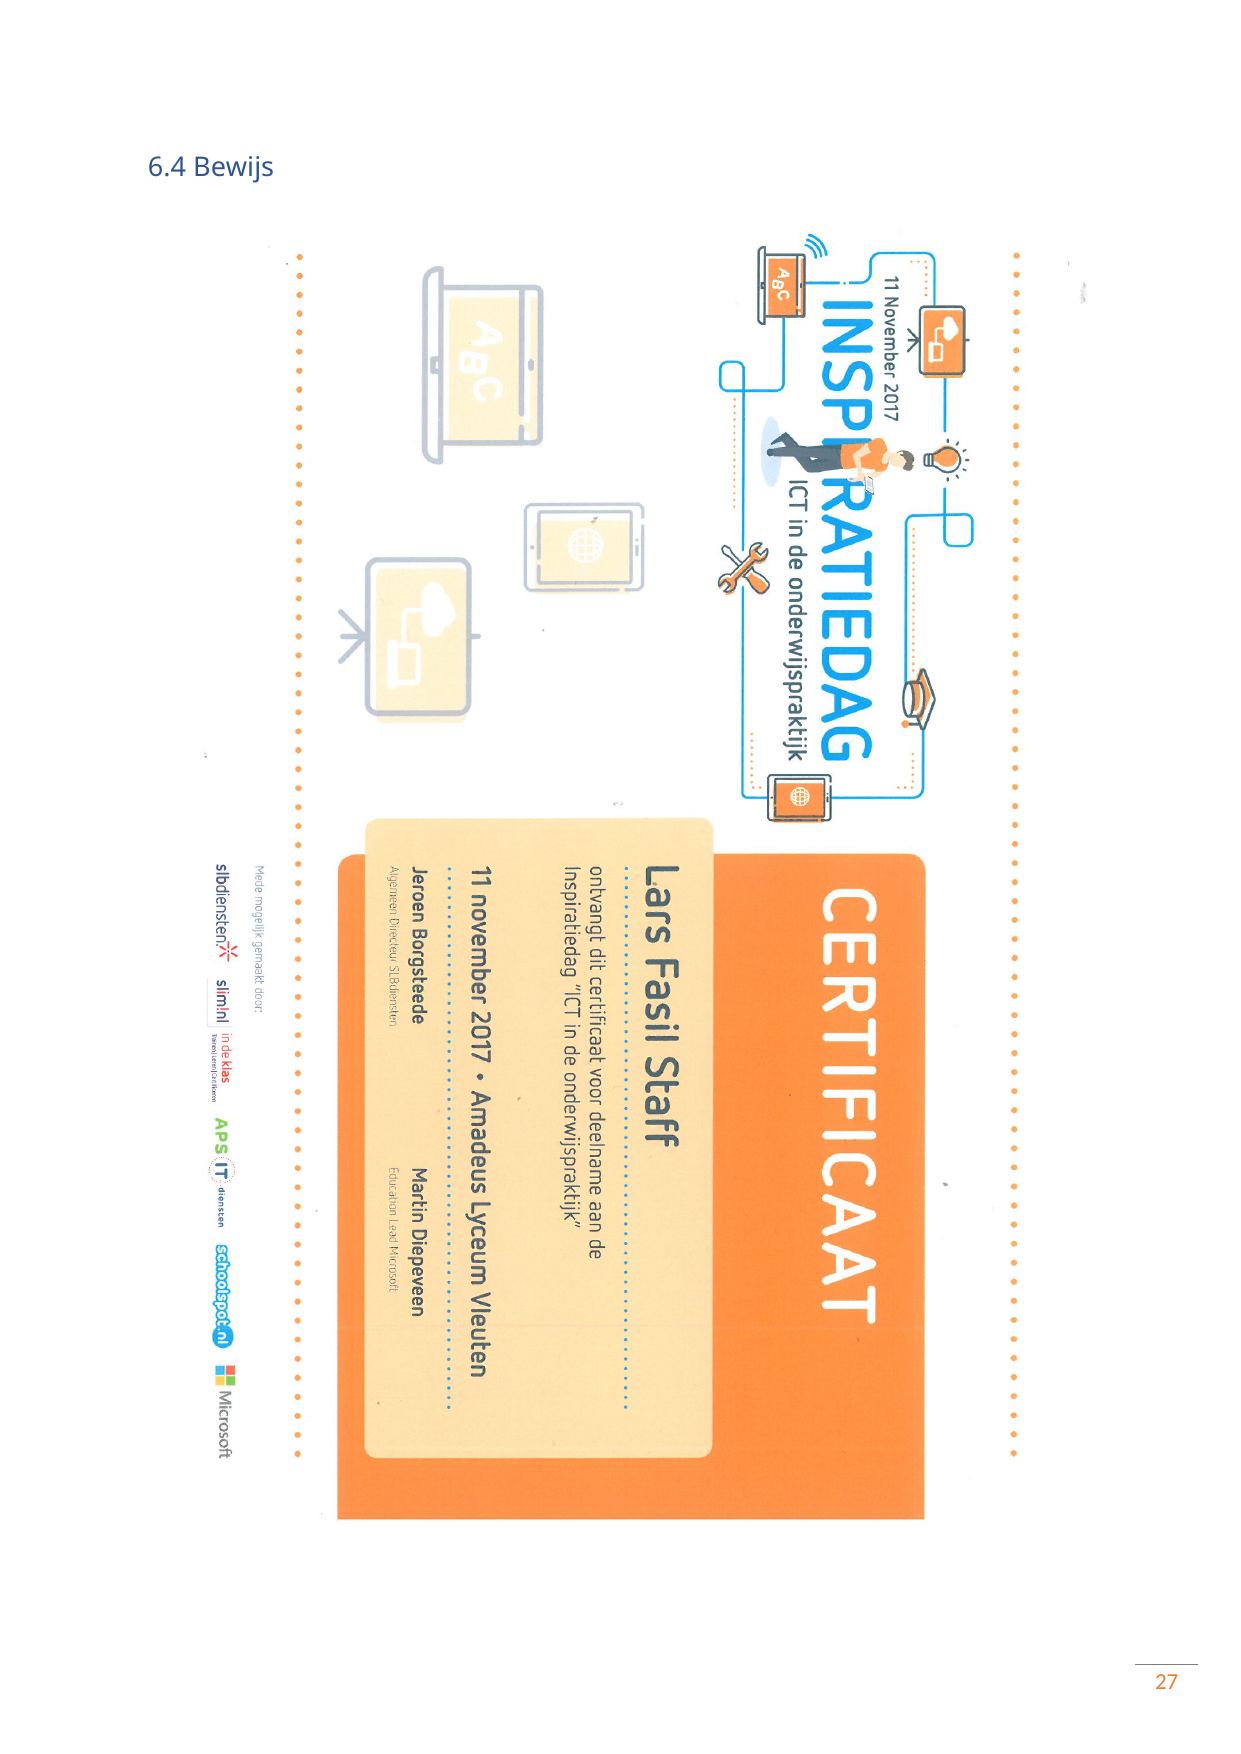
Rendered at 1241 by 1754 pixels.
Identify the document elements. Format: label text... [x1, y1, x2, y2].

subtitle 6.4 Bewijs [148, 148, 1093, 184]
